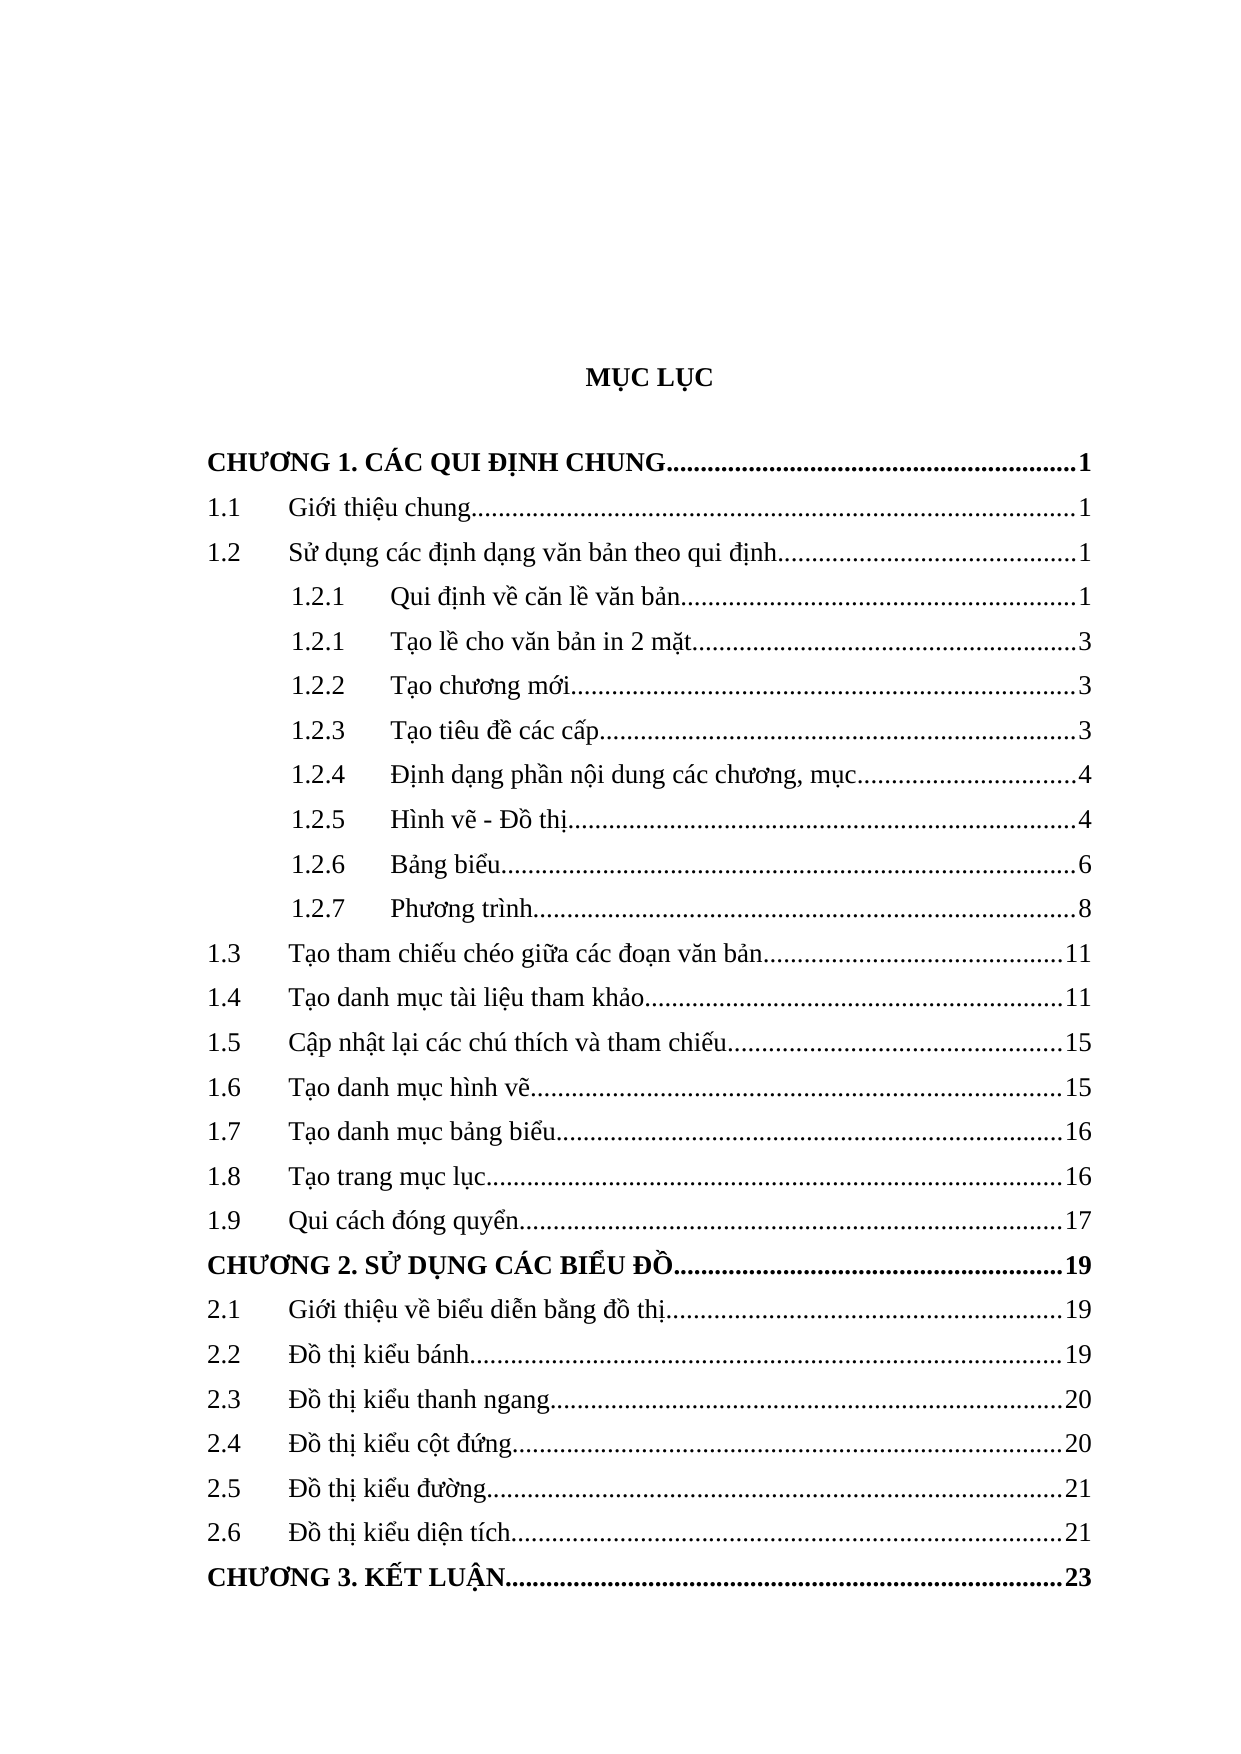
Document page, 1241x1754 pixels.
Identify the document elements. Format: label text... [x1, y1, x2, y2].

text MỤC LỤC [207, 361, 1092, 392]
